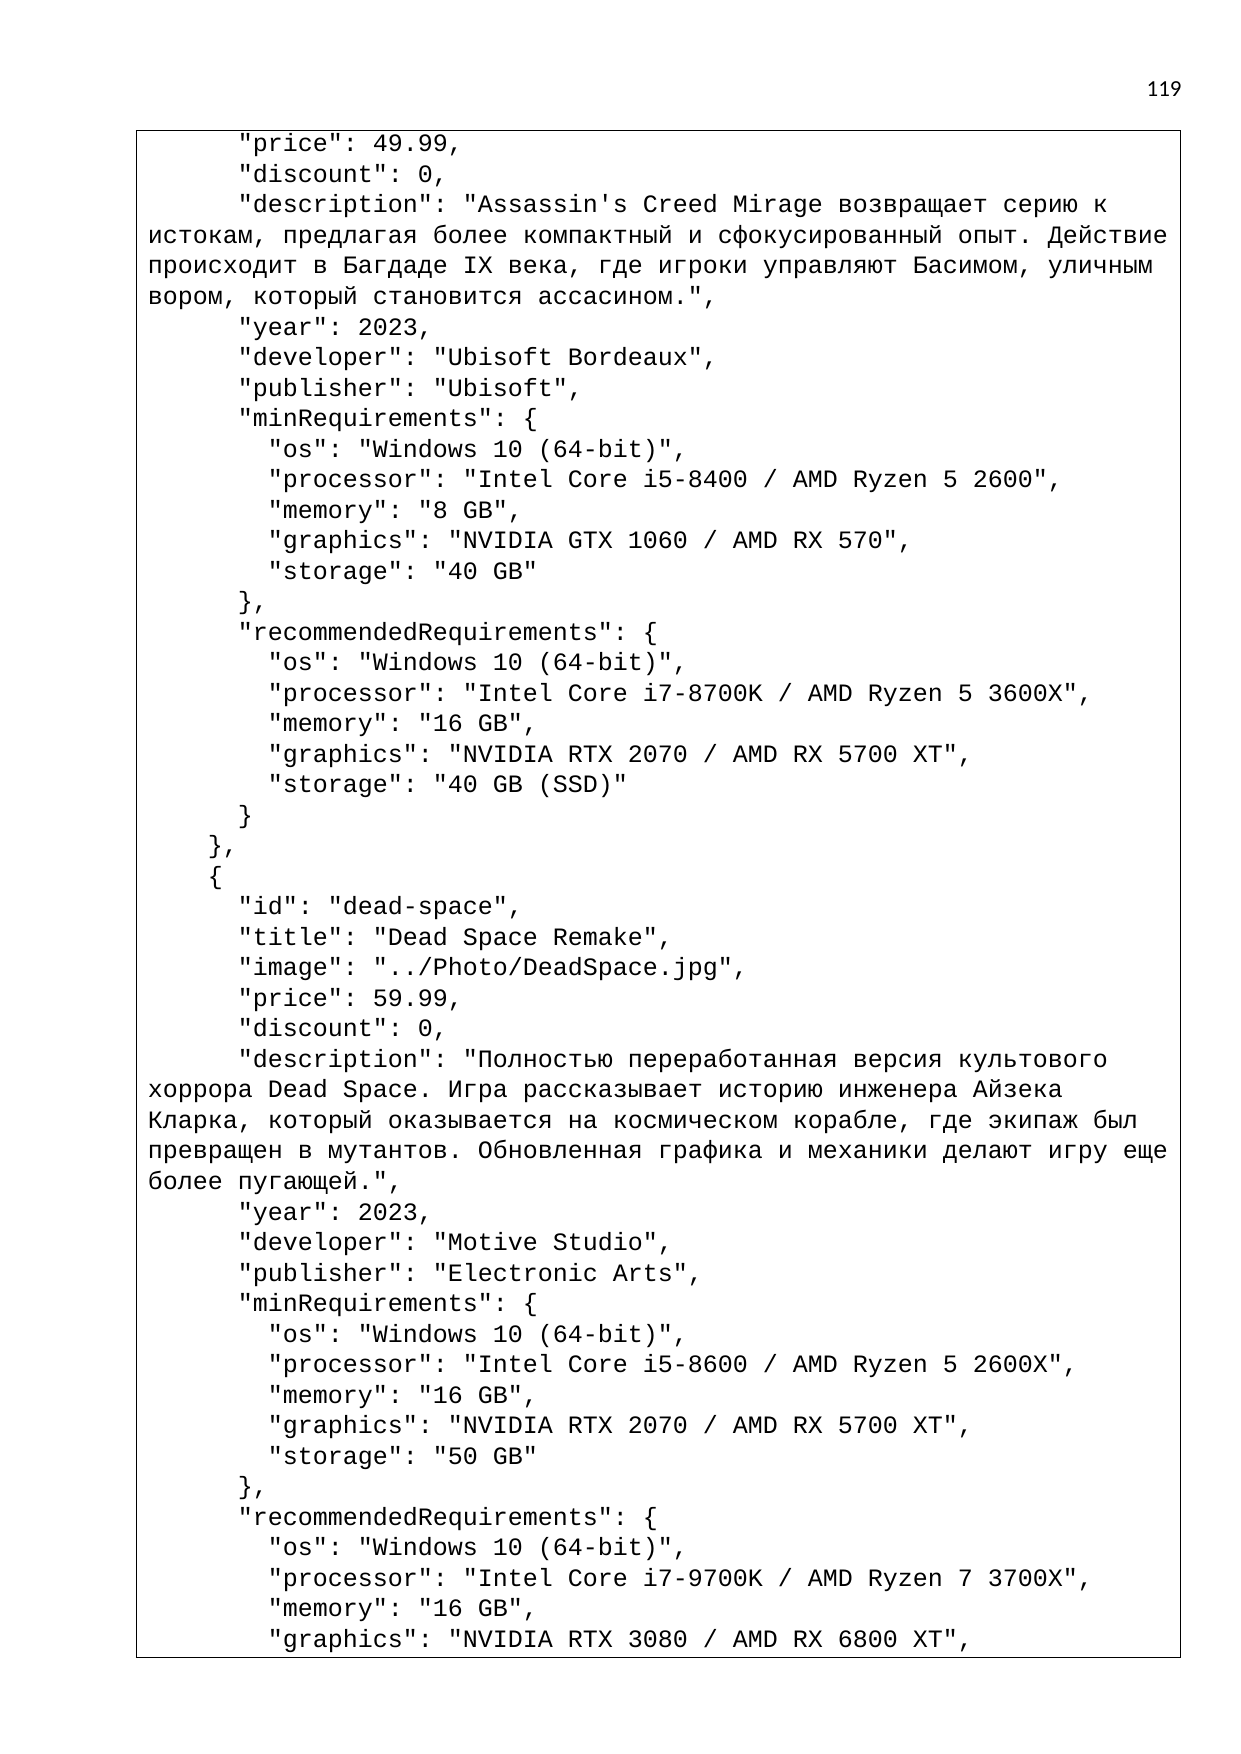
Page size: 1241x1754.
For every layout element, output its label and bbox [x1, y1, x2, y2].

table_header [137, 131, 1180, 1657]
